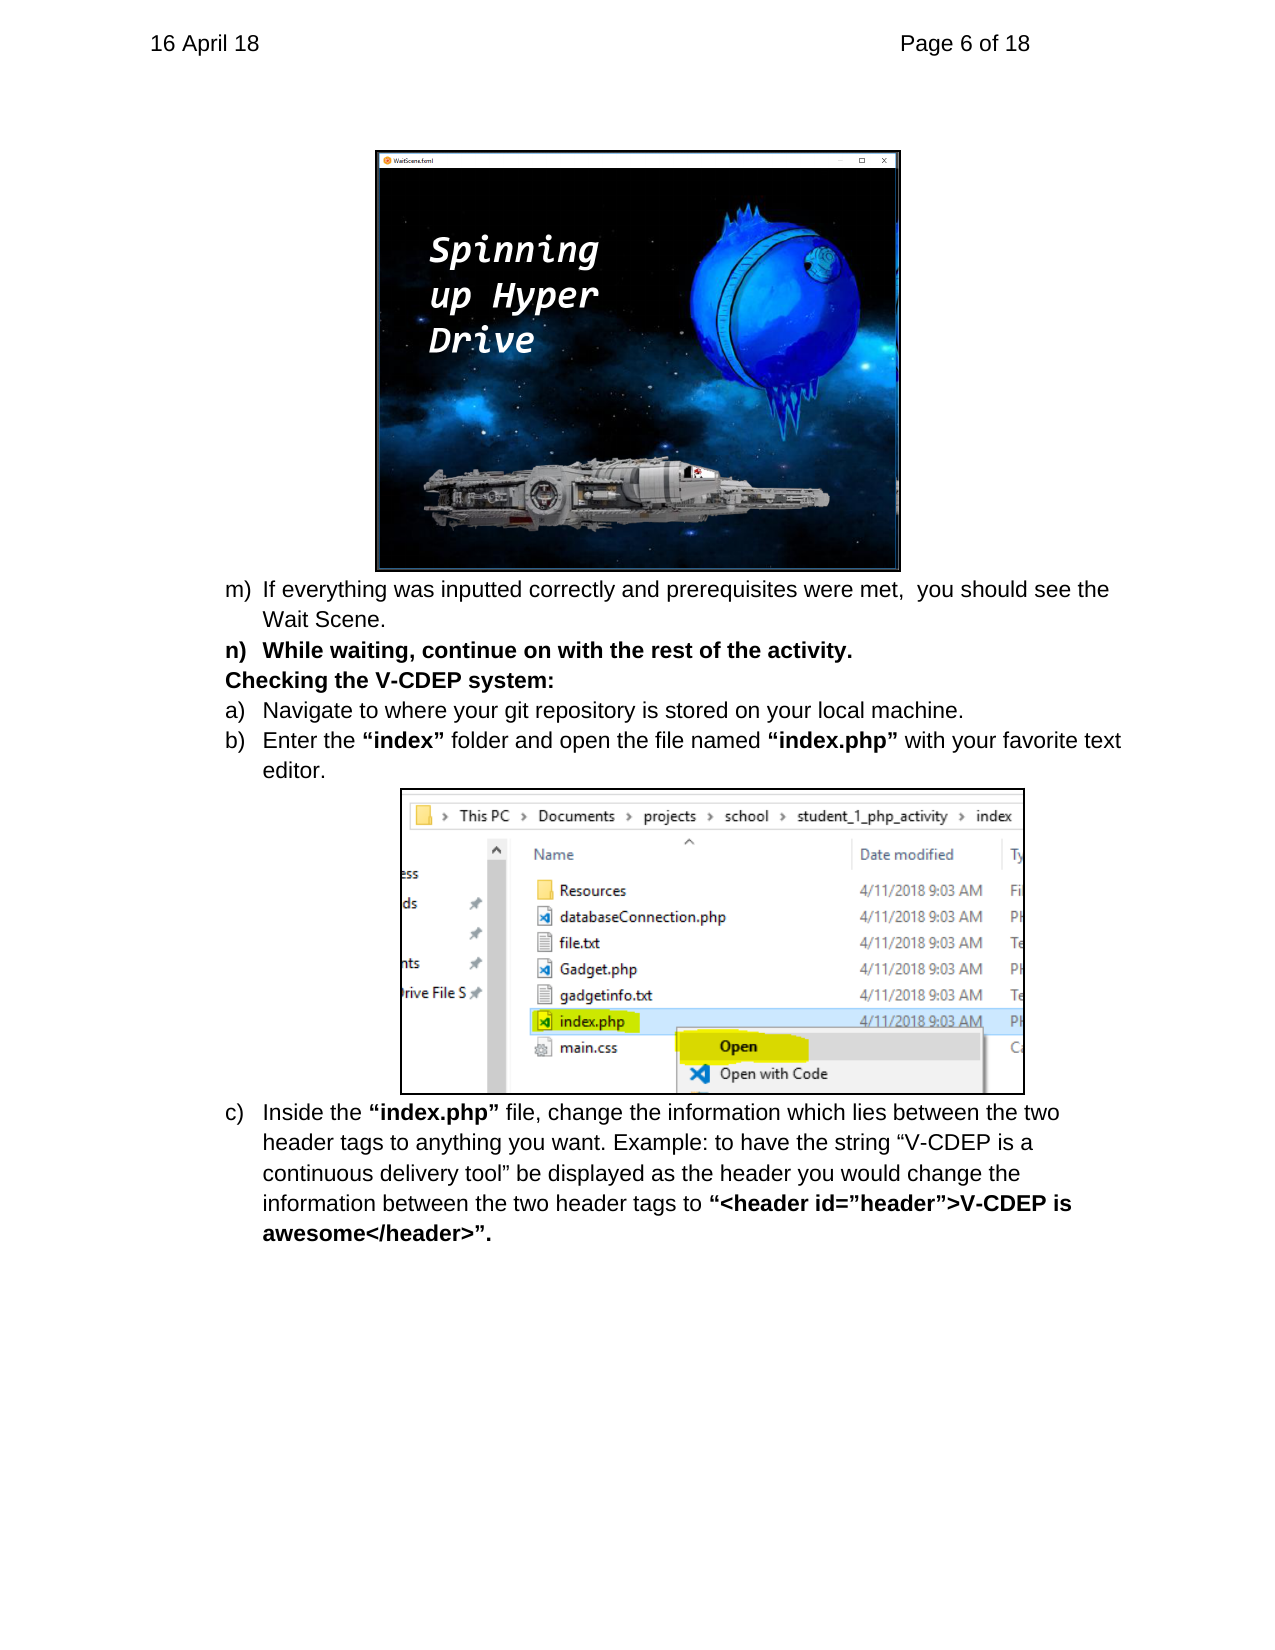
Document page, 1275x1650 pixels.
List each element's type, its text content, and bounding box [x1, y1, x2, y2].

list While waiting, continue on with the rest of the activity. [225, 637, 1125, 663]
list Navigate to where your git repository is stored on your local machine. [225, 697, 1125, 723]
list Inside the “index.php” file, change the information which lies between the two header tags to anything you want. Example: to have the string “V-CDEP is a continuous delivery tool” be displayed as the header you would change the information between the two header tags to “<header id=”header”>V-CDEP is awesome</header>”. [225, 1099, 1125, 1246]
text Checking the V-CDEP system: [225, 667, 1125, 693]
list If everything was inputted correctly and prerequisites were met, you should see the Wait Scene. [225, 576, 1125, 633]
picture [377, 152, 899, 570]
list Enter the “index” folder and open the file named “index.php” with your favorite text editor. [225, 727, 1125, 784]
picture [402, 790, 1023, 1093]
